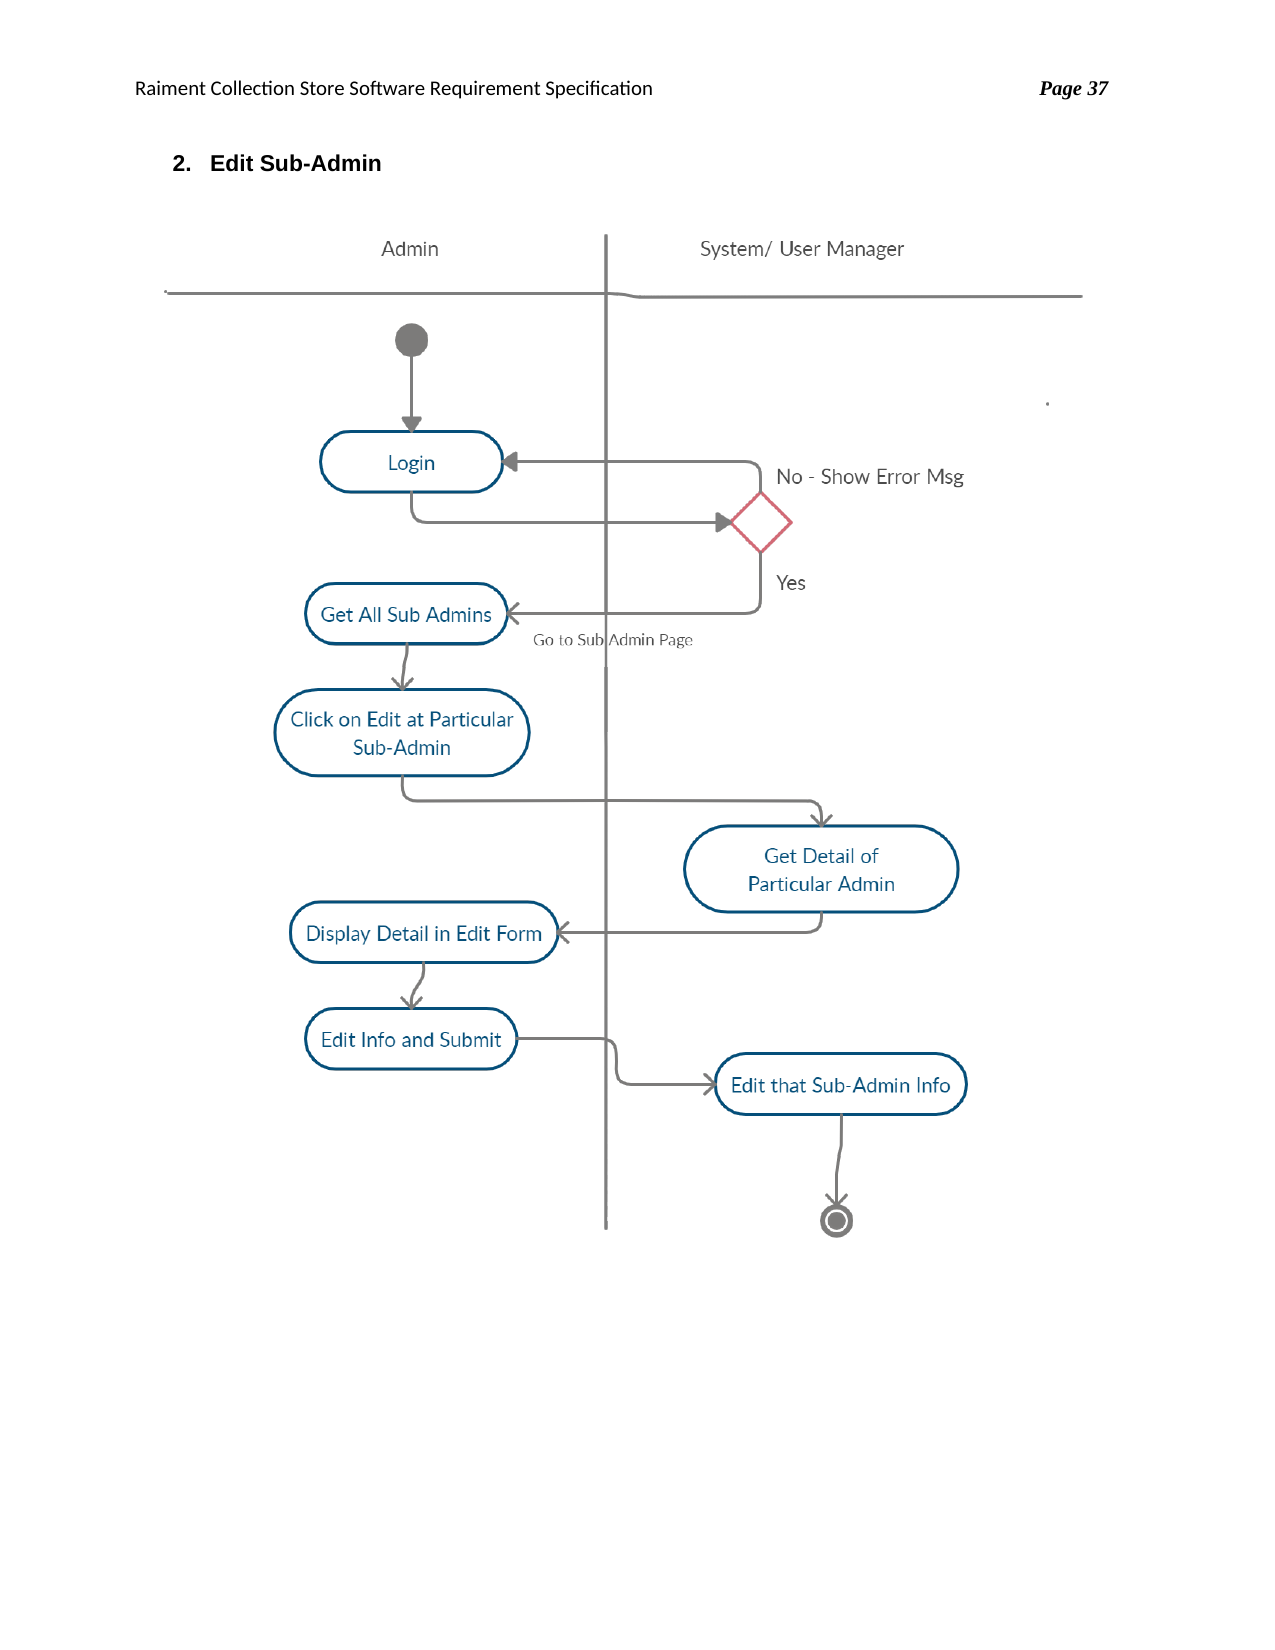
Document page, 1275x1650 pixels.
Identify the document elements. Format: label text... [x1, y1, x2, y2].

picture [135, 188, 1110, 1266]
list Edit Sub-Admin [172, 150, 1140, 176]
